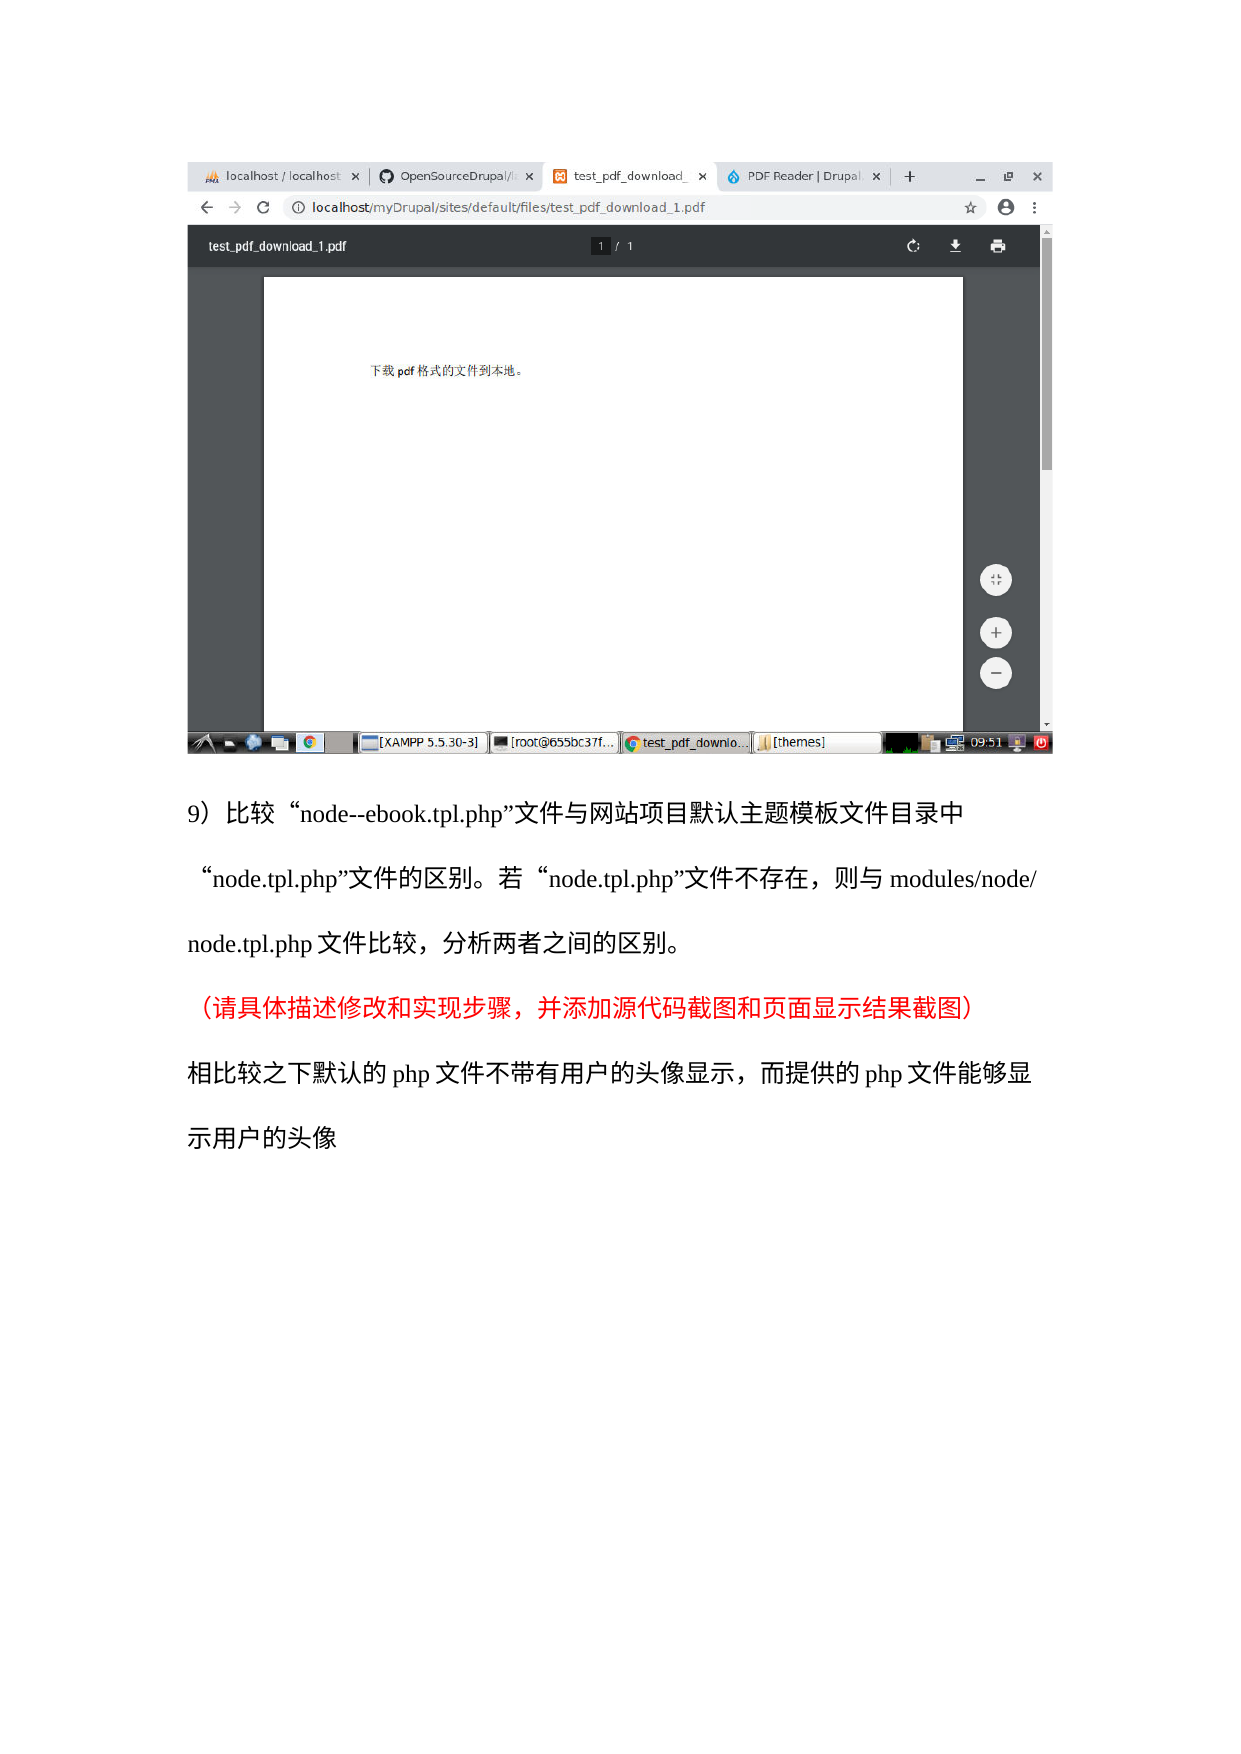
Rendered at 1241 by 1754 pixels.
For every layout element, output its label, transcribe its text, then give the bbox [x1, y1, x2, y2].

text 9）比较“node--ebook.tpl.php”文件与网站项目默认主题模板文件目录中“node.tpl.php”文件的区别。若“node.tpl.php”文件不存在，则与modules/node/node.tpl.php文件比较，分析两者之间的区别。 [187, 779, 1053, 974]
picture [187, 162, 1053, 754]
text 相比较之下默认的php文件不带有用户的头像显示，而提供的php文件能够显示用户的头像 [187, 1039, 1053, 1169]
text （请具体描述修改和实现步骤，并添加源代码截图和页面显示结果截图） [187, 974, 1053, 1039]
